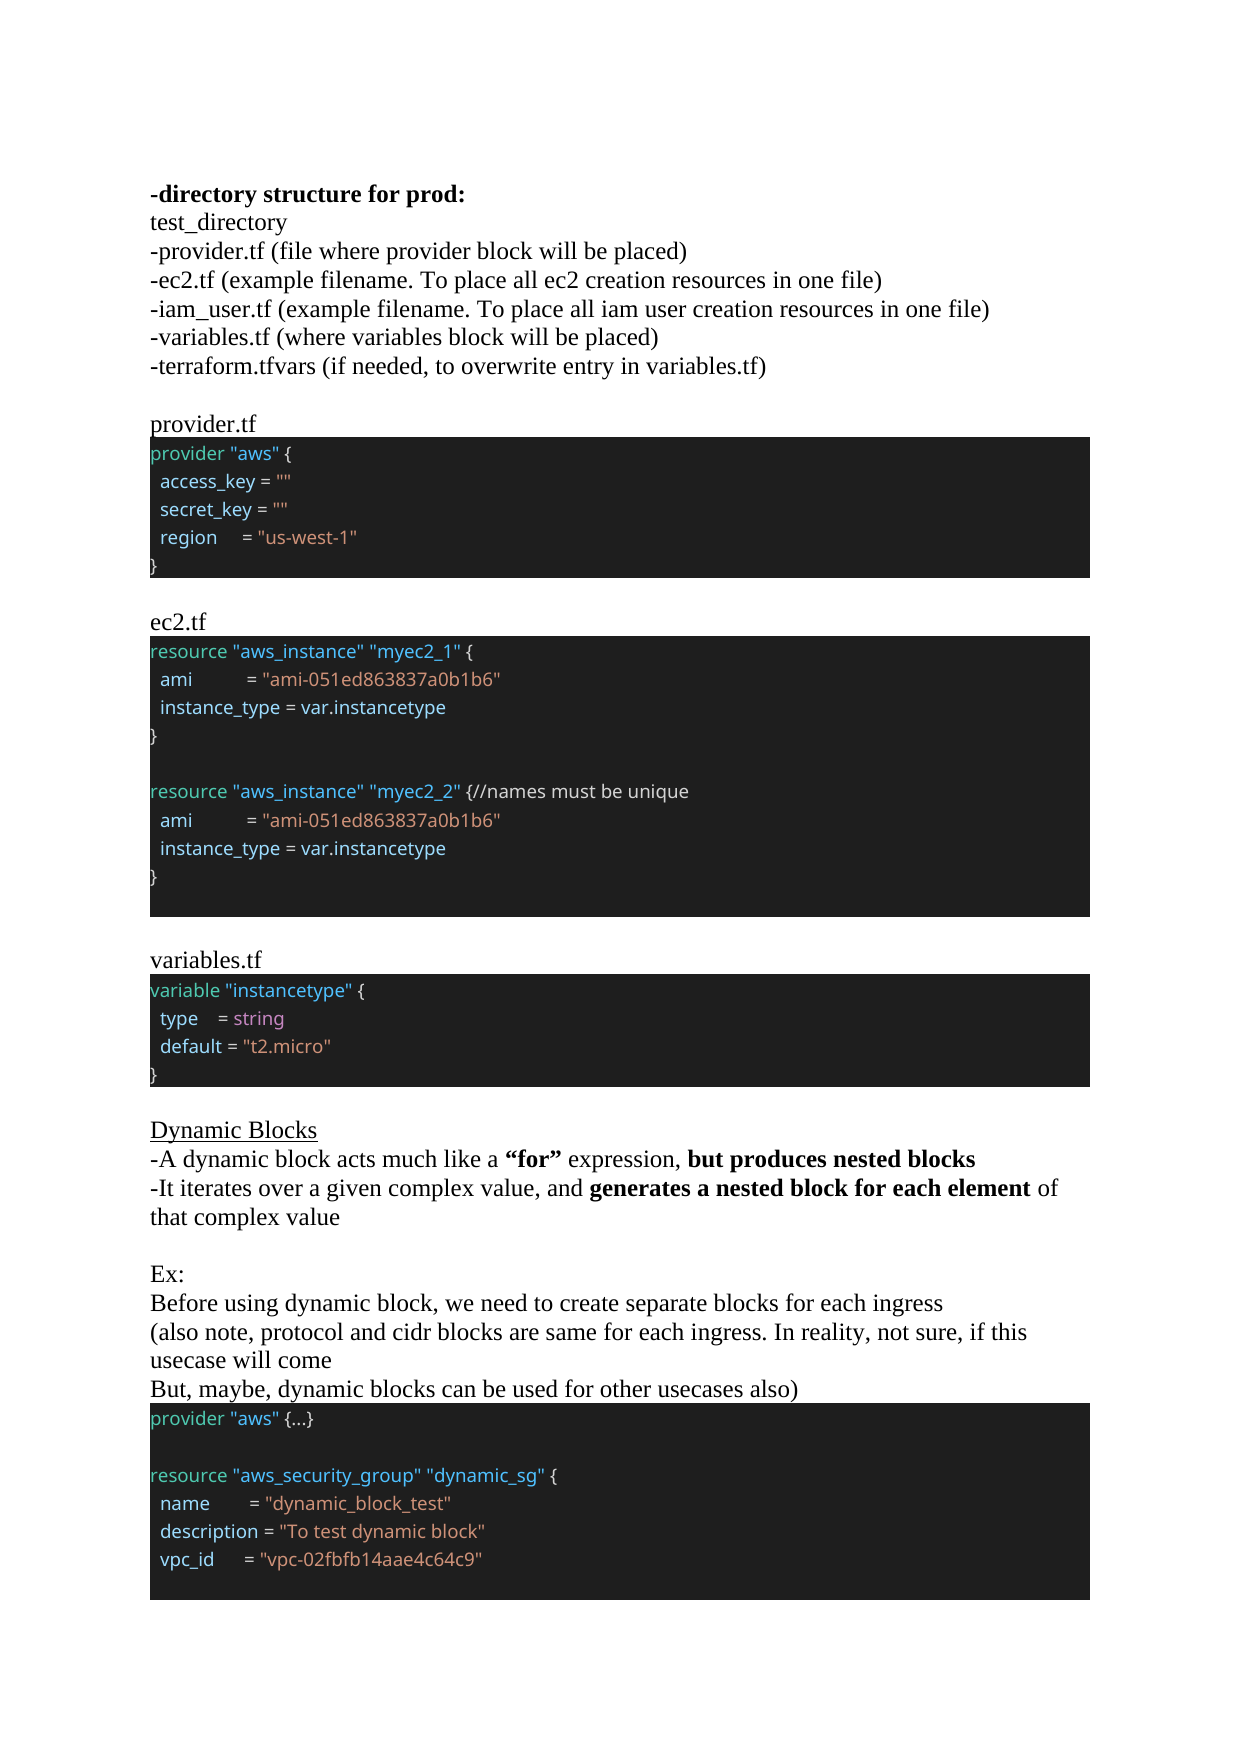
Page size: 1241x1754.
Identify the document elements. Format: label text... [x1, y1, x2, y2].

text instance_type = var.instancetype [150, 832, 1090, 861]
text } [150, 861, 1090, 889]
text -provider.tf (file where provider block will be placed) [150, 236, 1090, 265]
text description = "To test dynamic block" [150, 1516, 1090, 1544]
text provider.tf [150, 409, 1090, 437]
text Dynamic Blocks [150, 1116, 1090, 1144]
text -A dynamic block acts much like a “for” expression, but produces nested blocks [150, 1144, 1090, 1173]
text ami = "ami-051ed863837a0b1b6" [150, 664, 1090, 692]
text resource "aws_instance" "myec2_1" { [150, 636, 1090, 664]
text ami = "ami-051ed863837a0b1b6" [150, 804, 1090, 832]
text -variables.tf (where variables block will be placed) [150, 322, 1090, 351]
text resource "aws_instance" "myec2_2" {//names must be unique [150, 776, 1090, 804]
text test_directory [150, 207, 1090, 236]
text -terraform.tfvars (if needed, to overwrite entry in variables.tf) [150, 351, 1090, 380]
text Ex: [150, 1259, 1090, 1288]
text ec2.tf [150, 607, 1090, 636]
text provider "aws" { [150, 437, 1090, 466]
text name = "dynamic_block_test" [150, 1487, 1090, 1516]
text } [150, 720, 1090, 748]
text resource "aws_security_group" "dynamic_sg" { [150, 1459, 1090, 1487]
text region = "us-west-1" [150, 522, 1090, 550]
text -It iterates over a given complex value, and generates a nested block for each element of that complex value [150, 1173, 1090, 1231]
text provider "aws" {...} [150, 1403, 1090, 1431]
text -directory structure for prod: [150, 179, 1090, 207]
text (also note, protocol and cidr blocks are same for each ingress. In reality, not sure, if this usecase will come [150, 1317, 1090, 1374]
text Before using dynamic block, we need to create separate blocks for each ingress [150, 1288, 1090, 1317]
text default = "t2.micro" [150, 1031, 1090, 1059]
text access_key = "" [150, 466, 1090, 494]
text type = string [150, 1002, 1090, 1031]
text -ec2.tf (example filename. To place all ec2 creation resources in one file) [150, 265, 1090, 294]
text vpc_id = "vpc-02fbfb14aae4c64c9" [150, 1544, 1090, 1572]
text variable "instancetype" { [150, 974, 1090, 1002]
text variables.tf [150, 946, 1090, 974]
text } [150, 550, 1090, 578]
text But, maybe, dynamic blocks can be used for other usecases also) [150, 1374, 1090, 1403]
text instance_type = var.instancetype [150, 692, 1090, 720]
text secret_key = "" [150, 494, 1090, 522]
text } [150, 1059, 1090, 1087]
text -iam_user.tf (example filename. To place all iam user creation resources in one file) [150, 294, 1090, 322]
